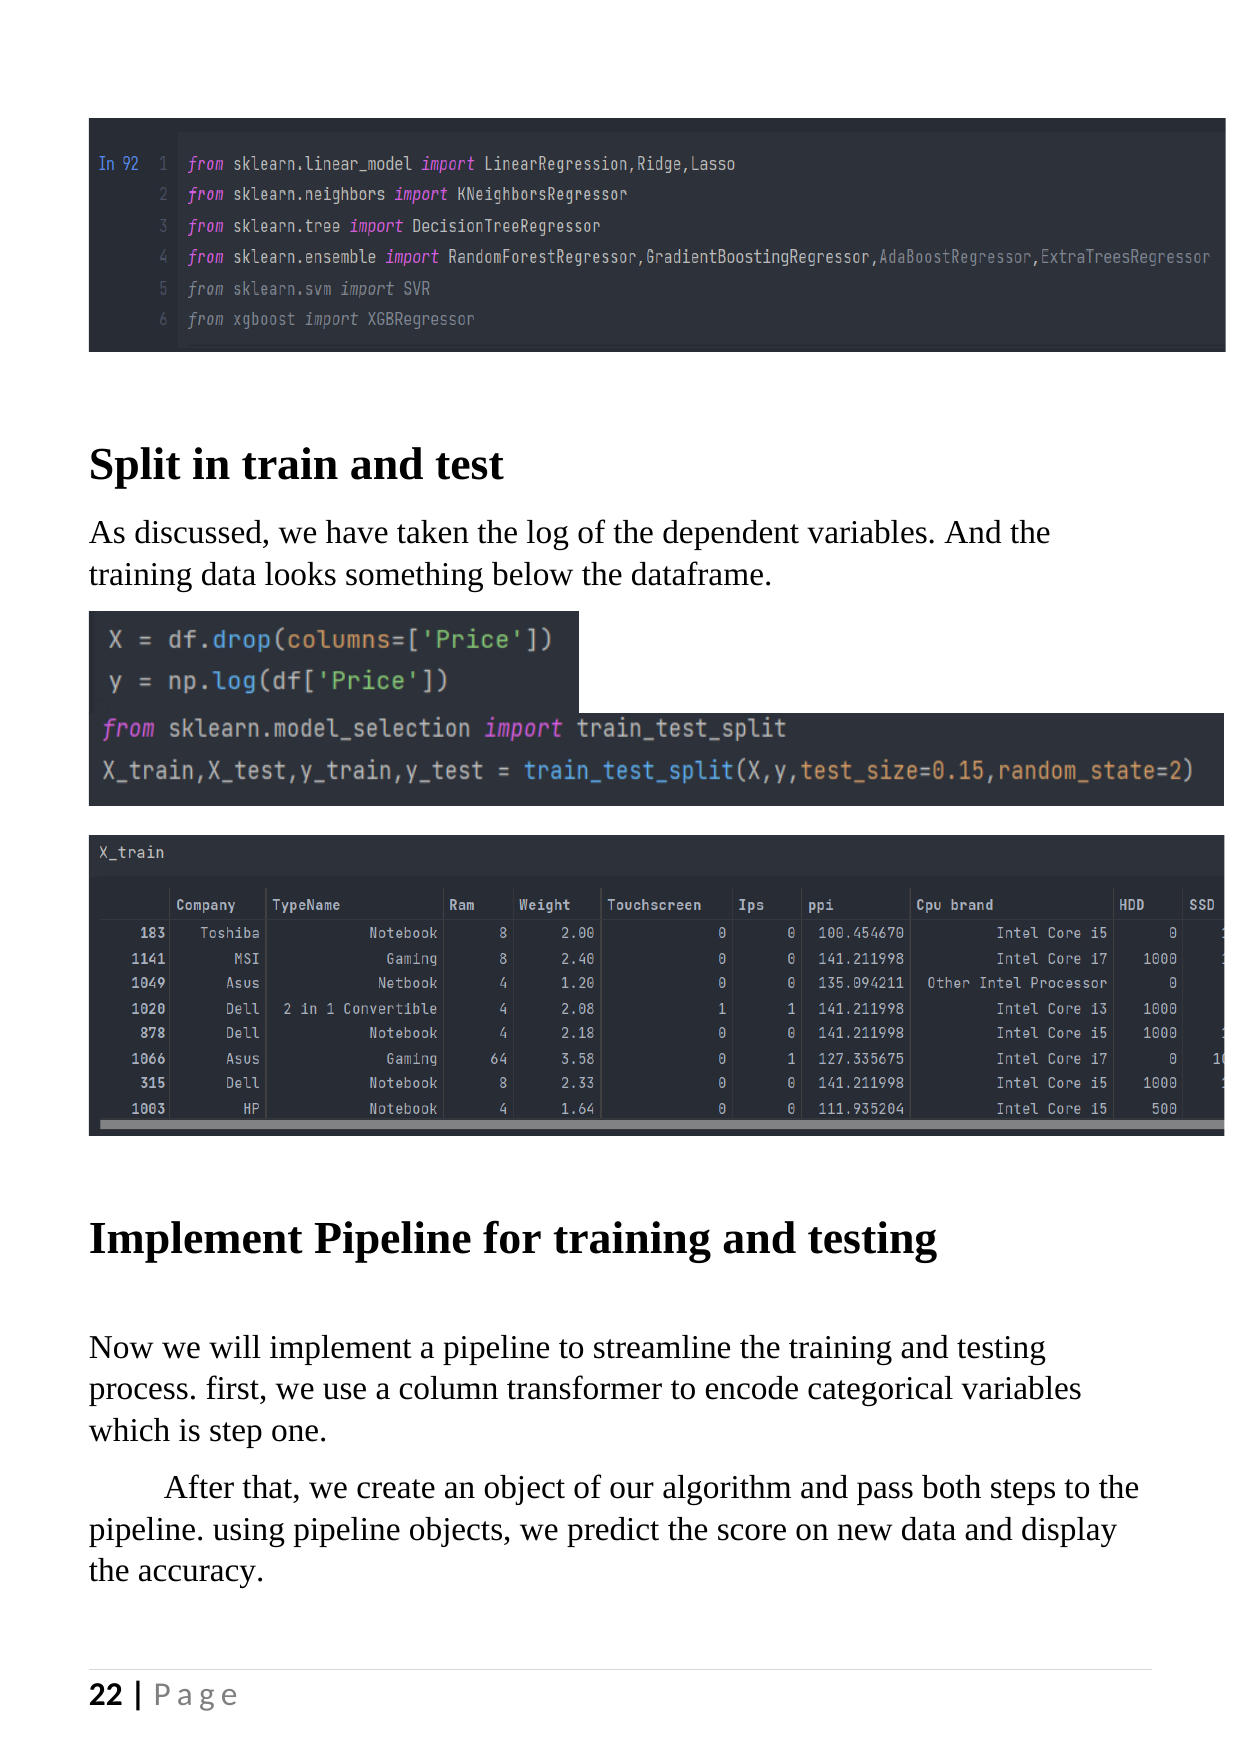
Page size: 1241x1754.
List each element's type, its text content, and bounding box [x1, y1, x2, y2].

subtitle Implement Pipeline for training and testing [89, 1211, 938, 1263]
text Now we will implement a pipeline to streamline the training and testing process. first, we use a column transformer to encode categorical variables which is step one. [89, 1207, 1152, 1448]
picture [88, 118, 1226, 352]
picture [88, 611, 1224, 806]
text After that, we create an object of our algorithm and pass both steps to the pipeline. using pipeline objects, we predict the score on new data and display the accuracy. [89, 1468, 1152, 1633]
picture [88, 835, 1225, 1136]
text As discussed, we have taken the log of the dependent variables. And the training data looks something below the dataframe. [89, 433, 1152, 592]
subtitle Split in train and test [89, 437, 504, 489]
